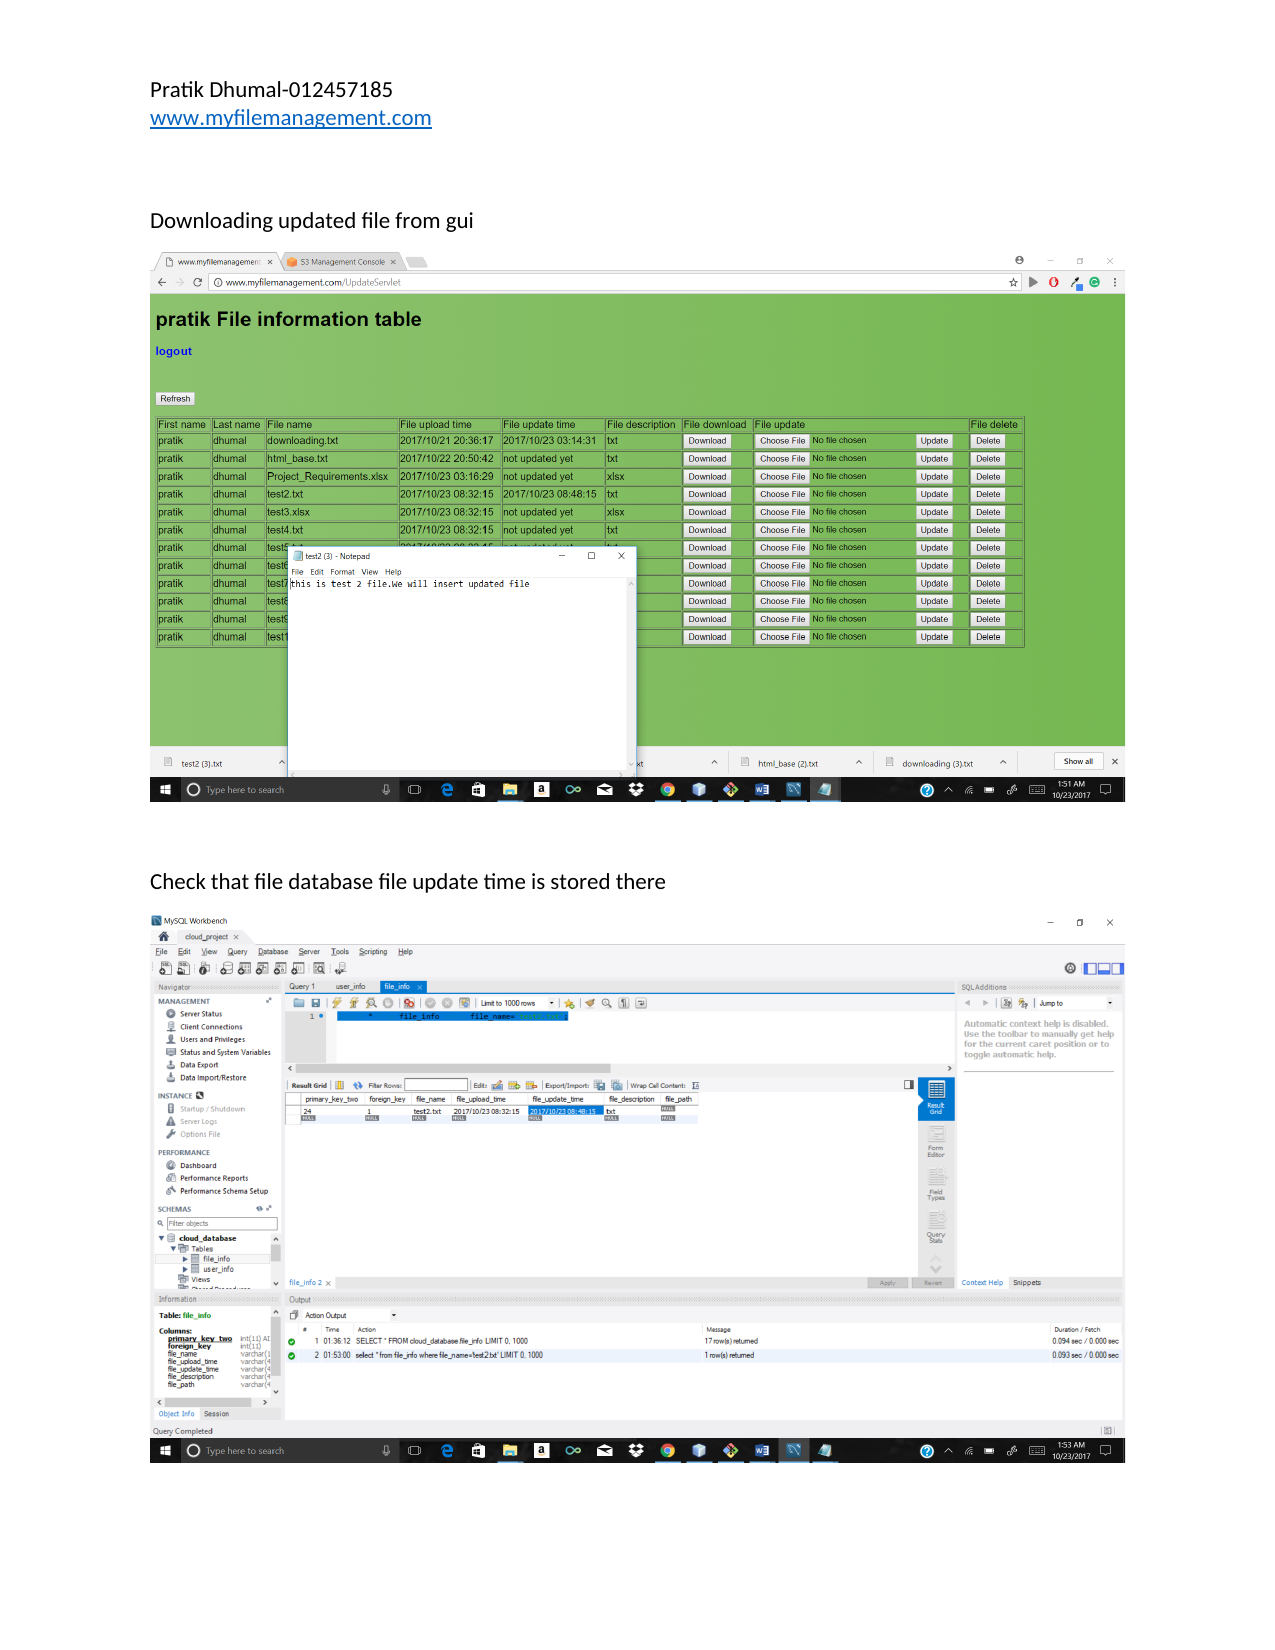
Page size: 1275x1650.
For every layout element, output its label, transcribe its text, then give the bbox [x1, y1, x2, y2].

picture [150, 913, 1125, 1463]
text Downloading updated file from gui [150, 206, 1125, 234]
picture [150, 252, 1125, 802]
text Check that file database file update time is stored there [150, 867, 1125, 895]
